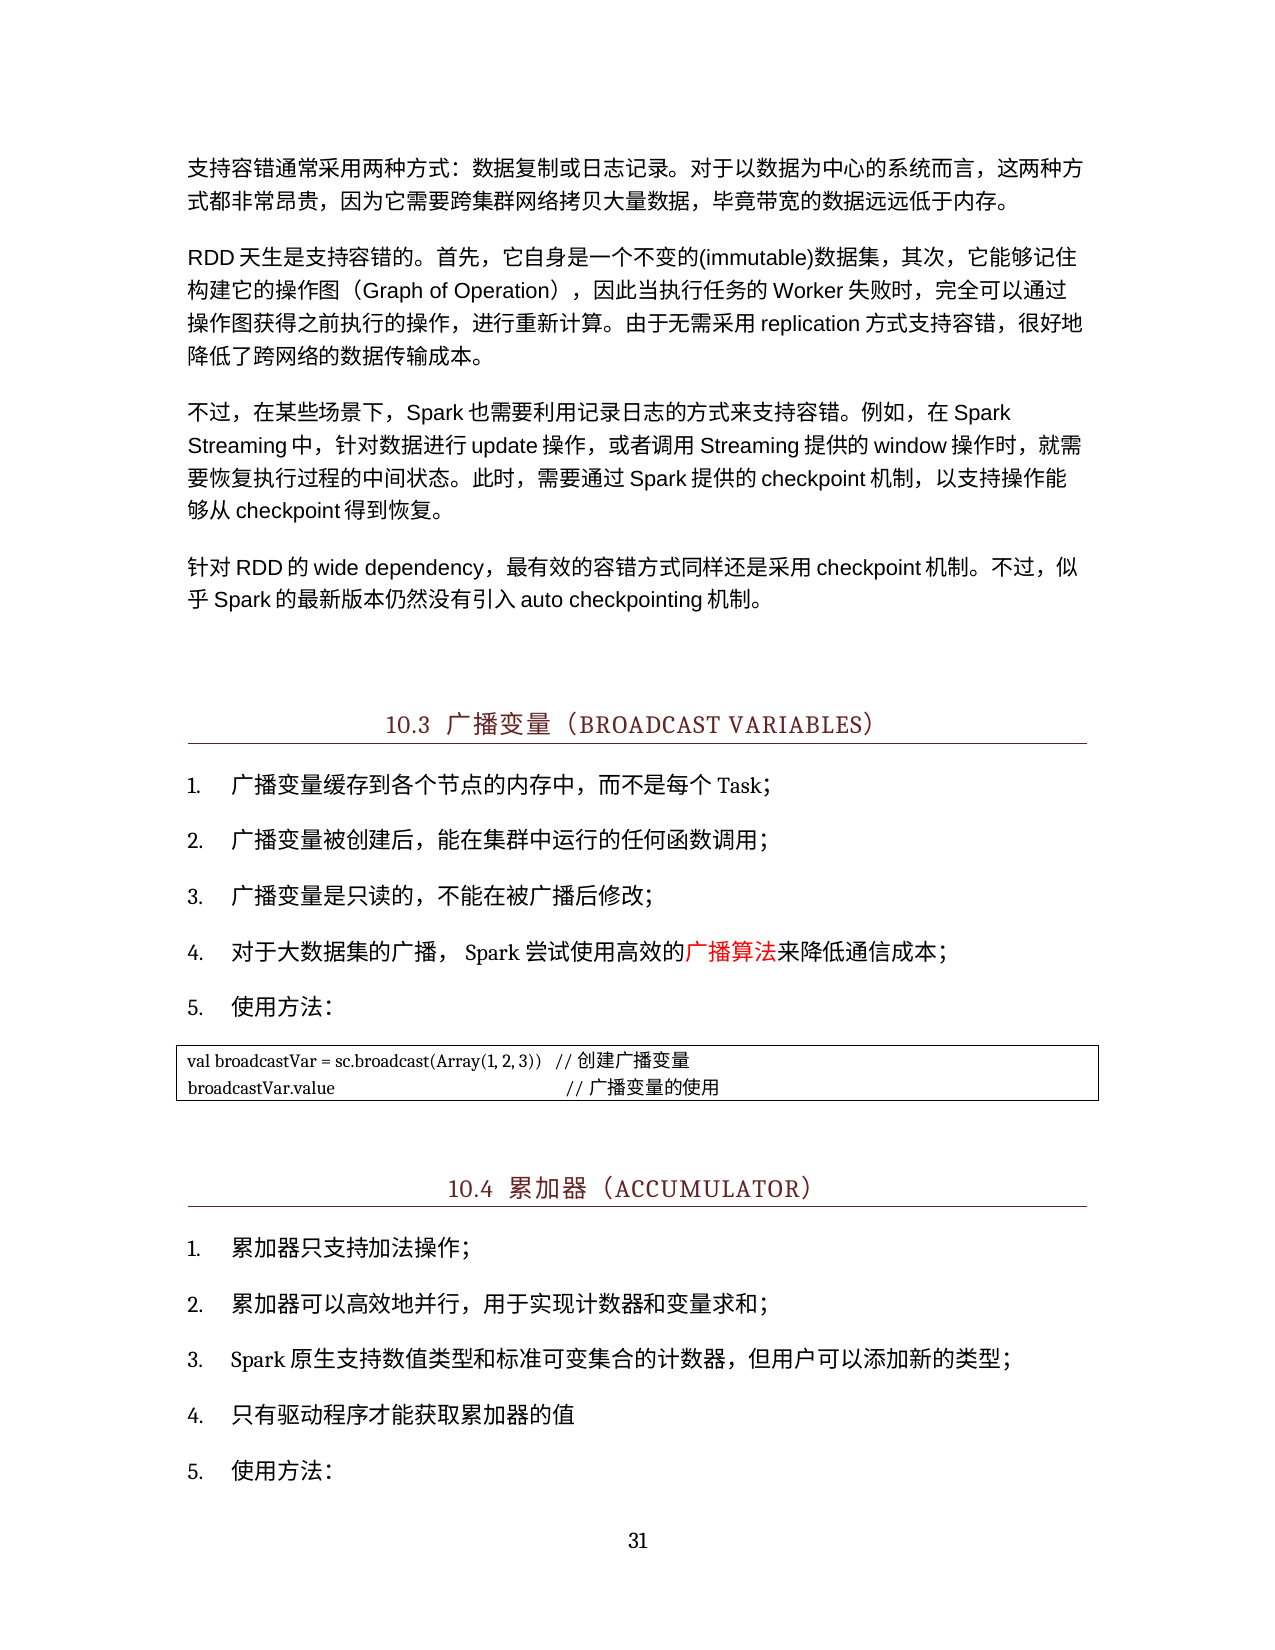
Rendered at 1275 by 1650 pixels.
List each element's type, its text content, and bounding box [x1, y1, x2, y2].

subtitle 累加器（Accumulator） [187, 1170, 1087, 1207]
list 对于大数据集的广播， Spark 尝试使用高效的广播算法来降低通信成本； [187, 933, 1087, 967]
text 支持容错通常采用两种方式：数据复制或日志记录。对于以数据为中心的系统而言，这两种方式都非常昂贵，因为它需要跨集群网络拷贝大量数据，毕竟带宽的数据远远低于内存。 [187, 150, 1087, 216]
list 累加器只支持加法操作； [187, 1230, 1087, 1263]
list 广播变量被创建后，能在集群中运行的任何函数调用； [187, 822, 1087, 855]
list 只有驱动程序才能获取累加器的值 [187, 1397, 1087, 1430]
list 广播变量是只读的，不能在被广播后修改； [187, 878, 1087, 911]
list 使用方法： [187, 1452, 1087, 1486]
list 广播变量缓存到各个节点的内存中，而不是每个Task； [187, 766, 1087, 800]
text 不过，在某些场景下，Spark也需要利用记录日志的方式来支持容错。例如，在Spark Streaming中，针对数据进行update操作，或者调用Streaming提供的window操作时，就需要恢复执行过程的中间状态。此时，需要通过Spark提供的checkpoint机制，以支持操作能够从checkpoint得到恢复。 [187, 394, 1087, 525]
table_header val broadcastVar = sc.broadcast(Array(1, 2, 3)) // 创建广播变量 broadcastVar.value // 广播变量的使用 [177, 1046, 1098, 1100]
subtitle 广播变量（Broadcast Variables） [187, 707, 1087, 744]
list 累加器可以高效地并行，用于实现计数器和变量求和； [187, 1286, 1087, 1319]
list 使用方法： [187, 989, 1087, 1022]
list Spark 原生支持数值类型和标准可变集合的计数器，但用户可以添加新的类型； [187, 1341, 1087, 1374]
text RDD天生是支持容错的。首先，它自身是一个不变的(immutable)数据集，其次，它能够记住构建它的操作图（Graph of Operation），因此当执行任务的Worker失败时，完全可以通过操作图获得之前执行的操作，进行重新计算。由于无需采用replication方式支持容错，很好地降低了跨网络的数据传输成本。 [187, 239, 1087, 370]
text 针对RDD的wide dependency，最有效的容错方式同样还是采用checkpoint机制。不过，似乎Spark的最新版本仍然没有引入auto checkpointing机制。 [187, 548, 1087, 614]
